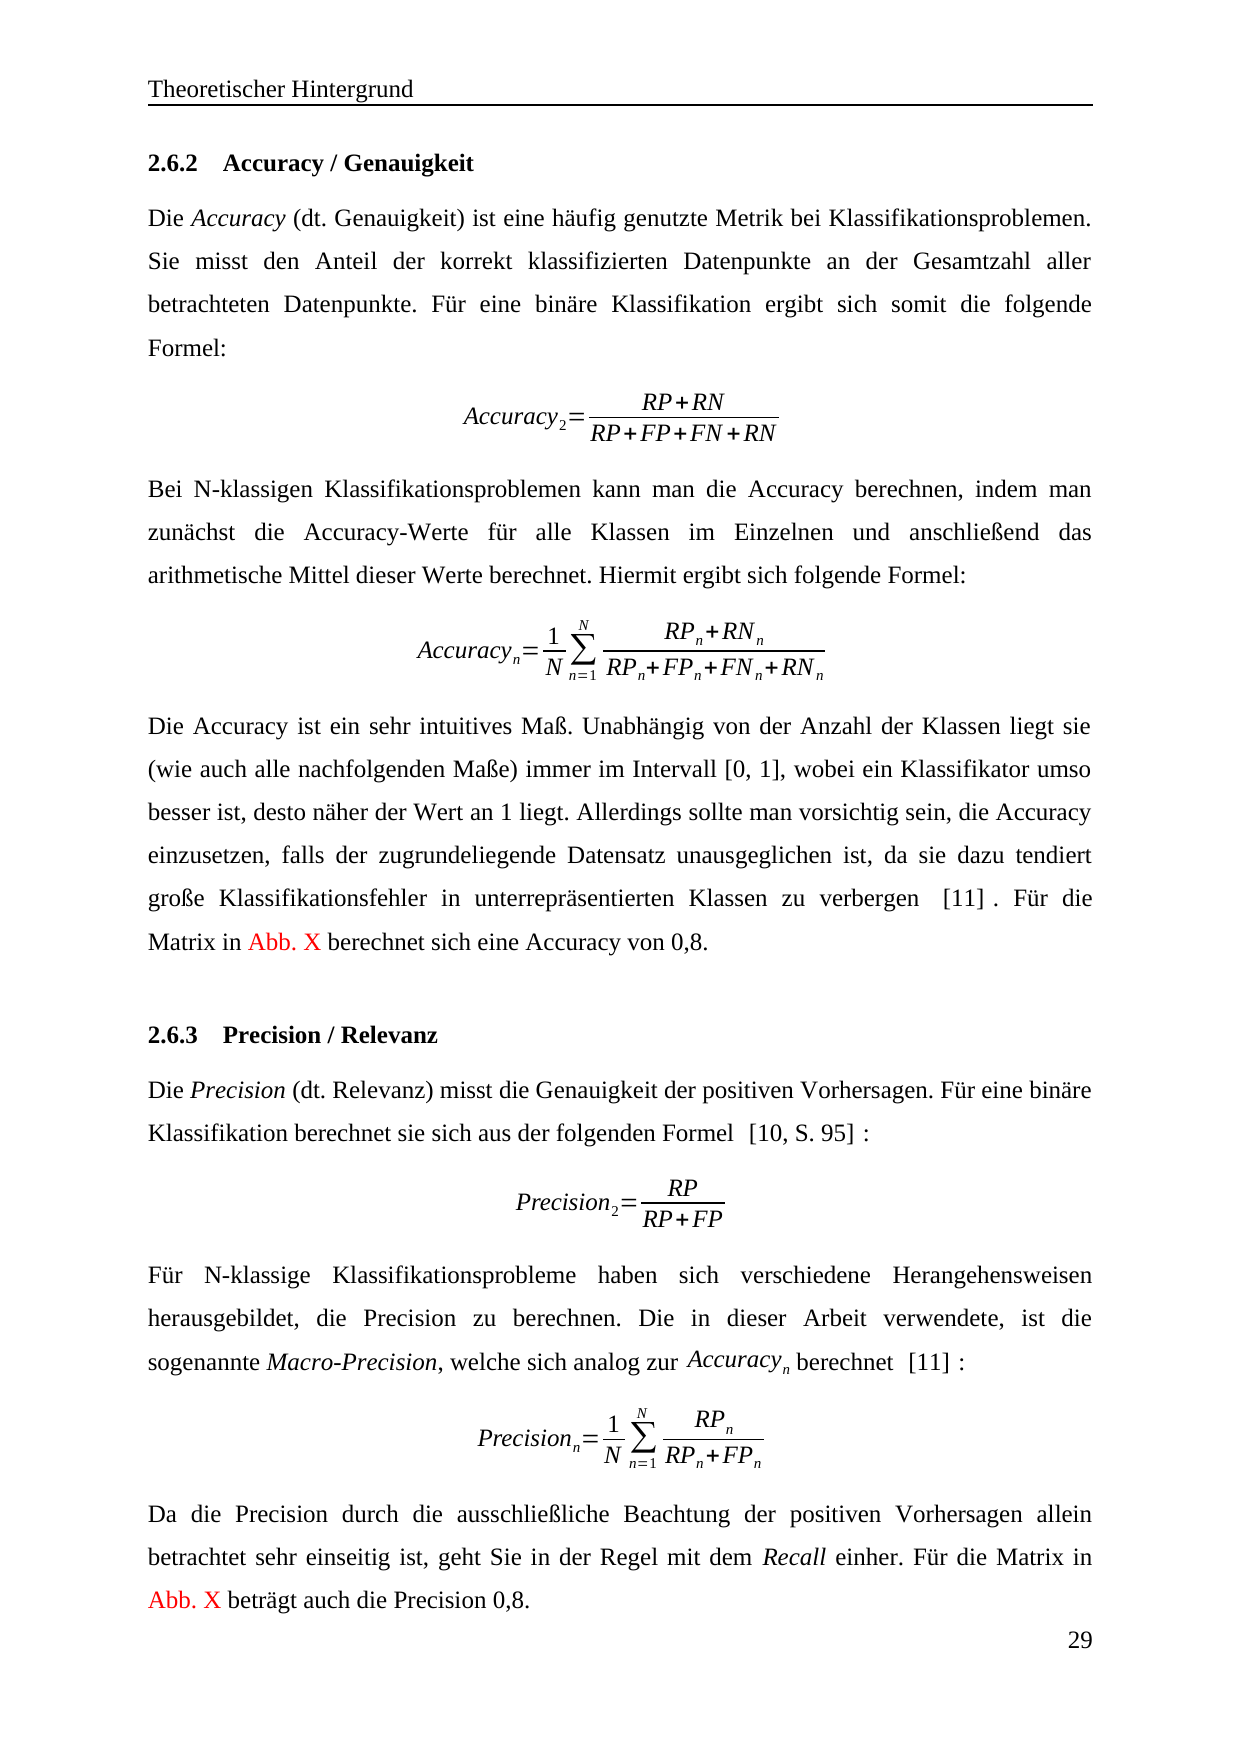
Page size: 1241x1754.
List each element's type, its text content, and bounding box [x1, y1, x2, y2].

text Da die Precision durch die ausschließliche Beachtung der positiven Vorhersagen allein betrachtet sehr einseitig ist, geht Sie in der Regel mit dem Recall einher. Für die Matrix in Abb. X beträgt auch die Precision 0,8. [148, 1499, 1093, 1614]
text Die Accuracy ist ein sehr intuitives Maß. Unabhängig von der Anzahl der Klassen liegt sie (wie auch alle nachfolgenden Maße) immer im Intervall [0, 1], wobei ein Klassifikator umso besser ist, desto näher der Wert an 1 liegt. Allerdings sollte man vorsichtig sein, die Accuracy einzusetzen, falls der zugrundeliegende Datensatz unausgeglichen ist, da sie dazu tendiert große Klassifikationsfehler in unterrepräsentierten Klassen zu verbergen . Für die Matrix in Abb. X berechnet sich eine Accuracy von 0,8. [148, 711, 1093, 955]
subtitle Accuracy / Genauigkeit [148, 148, 1093, 176]
text Für N-klassige Klassifikationsprobleme haben sich verschiedene Herangehensweisen herausgebildet, die Precision zu berechnen. Die in dieser Arbeit verwendete, ist die sogenannte Macro-Precision, welche sich analog zur berechnet : [148, 1260, 1093, 1377]
text Die Accuracy (dt. Genauigkeit) ist eine häufig genutzte Metrik bei Klassifikationsproblemen. Sie misst den Anteil der korrekt klassifizierten Datenpunkte an der Gesamtzahl aller betrachteten Datenpunkte. Für eine binäre Klassifikation ergibt sich somit die folgende Formel: [148, 203, 1093, 361]
text Bei N-klassigen Klassifikationsproblemen kann man die Accuracy berechnen, indem man zunächst die Accuracy-Werte für alle Klassen im Einzelnen und anschließend das arithmetische Mittel dieser Werte berechnet. Hiermit ergibt sich folgende Formel: [148, 474, 1093, 589]
text Die Precision (dt. Relevanz) misst die Genauigkeit der positiven Vorhersagen. Für eine binäre Klassifikation berechnet sie sich aus der folgenden Formel : [148, 1075, 1093, 1147]
subtitle Precision / Relevanz [148, 1020, 1093, 1048]
